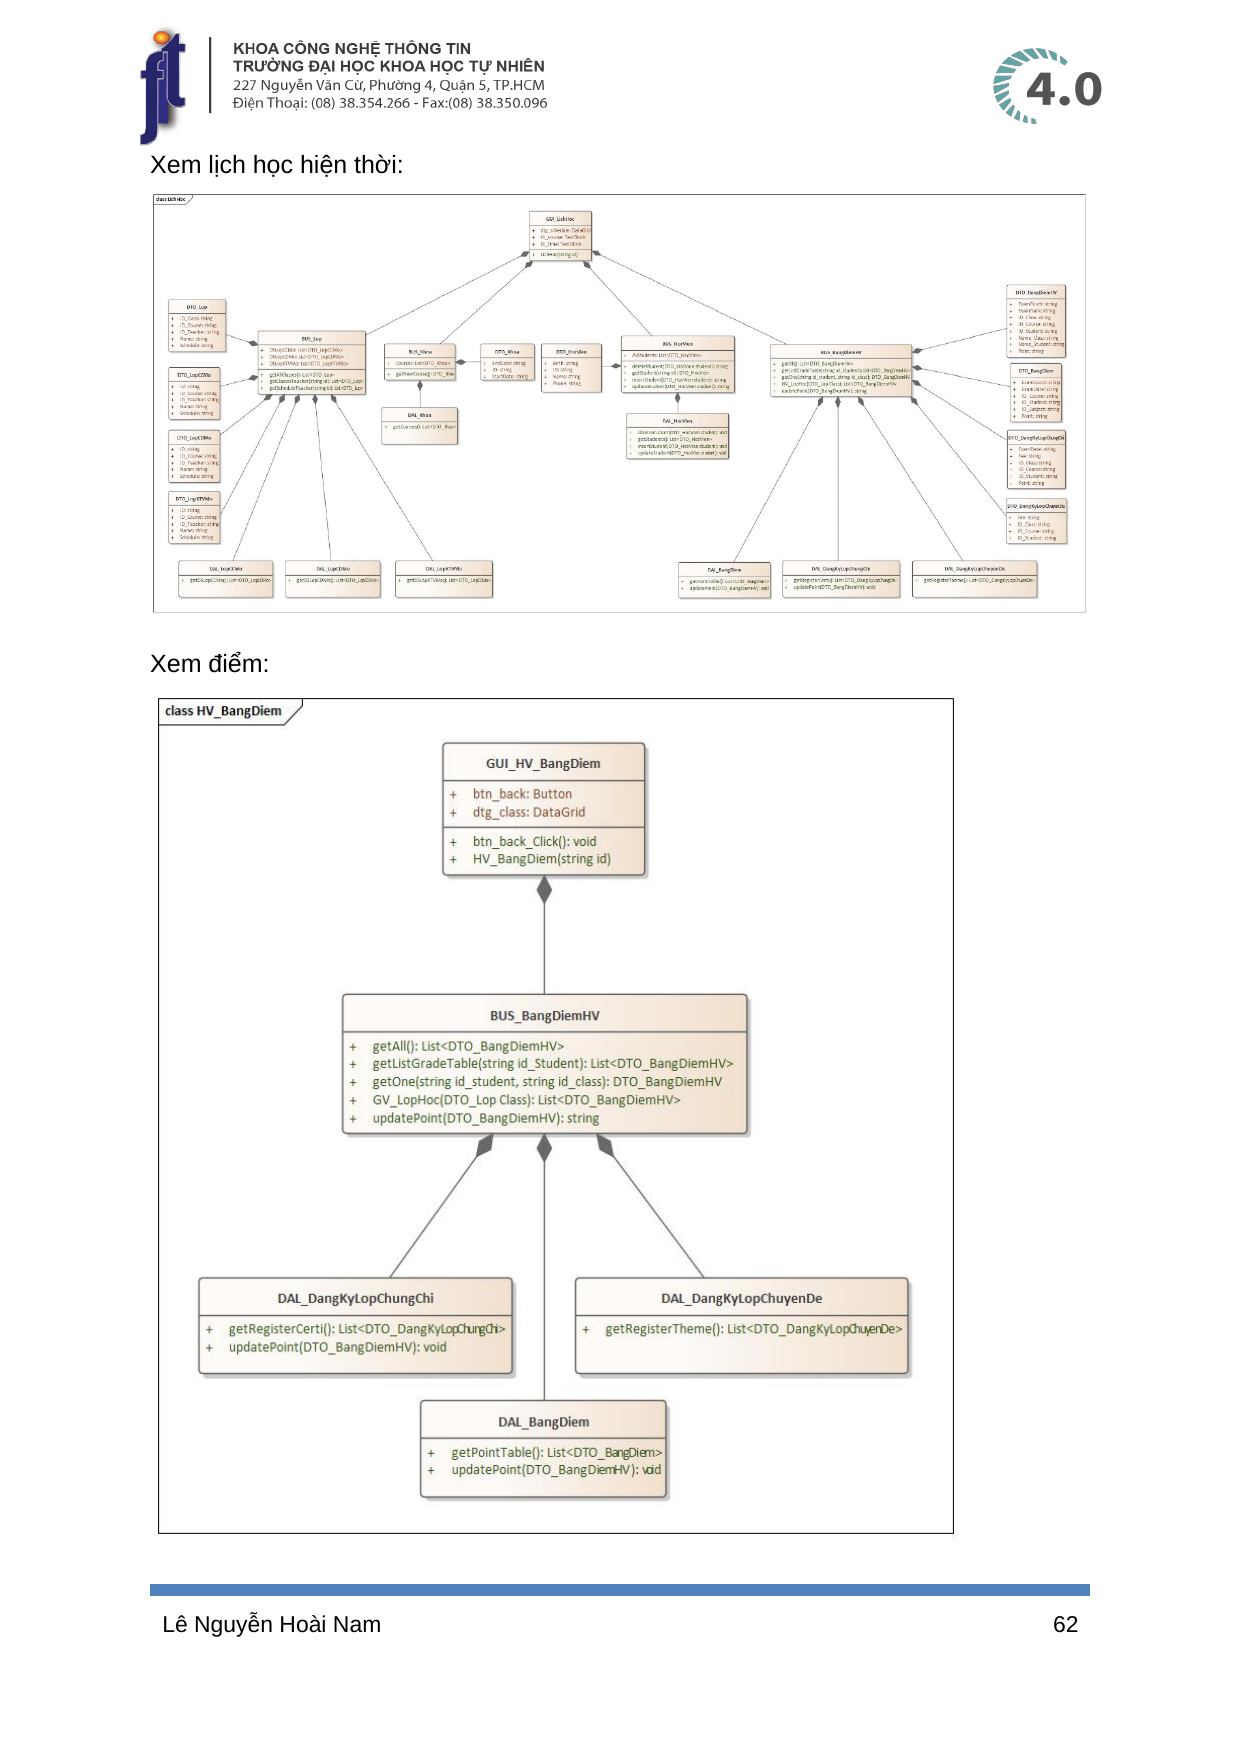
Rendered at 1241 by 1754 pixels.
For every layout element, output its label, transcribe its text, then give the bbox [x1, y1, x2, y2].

picture [150, 191, 1088, 615]
picture [985, 41, 1108, 127]
picture [150, 690, 961, 1542]
picture [117, 21, 580, 167]
